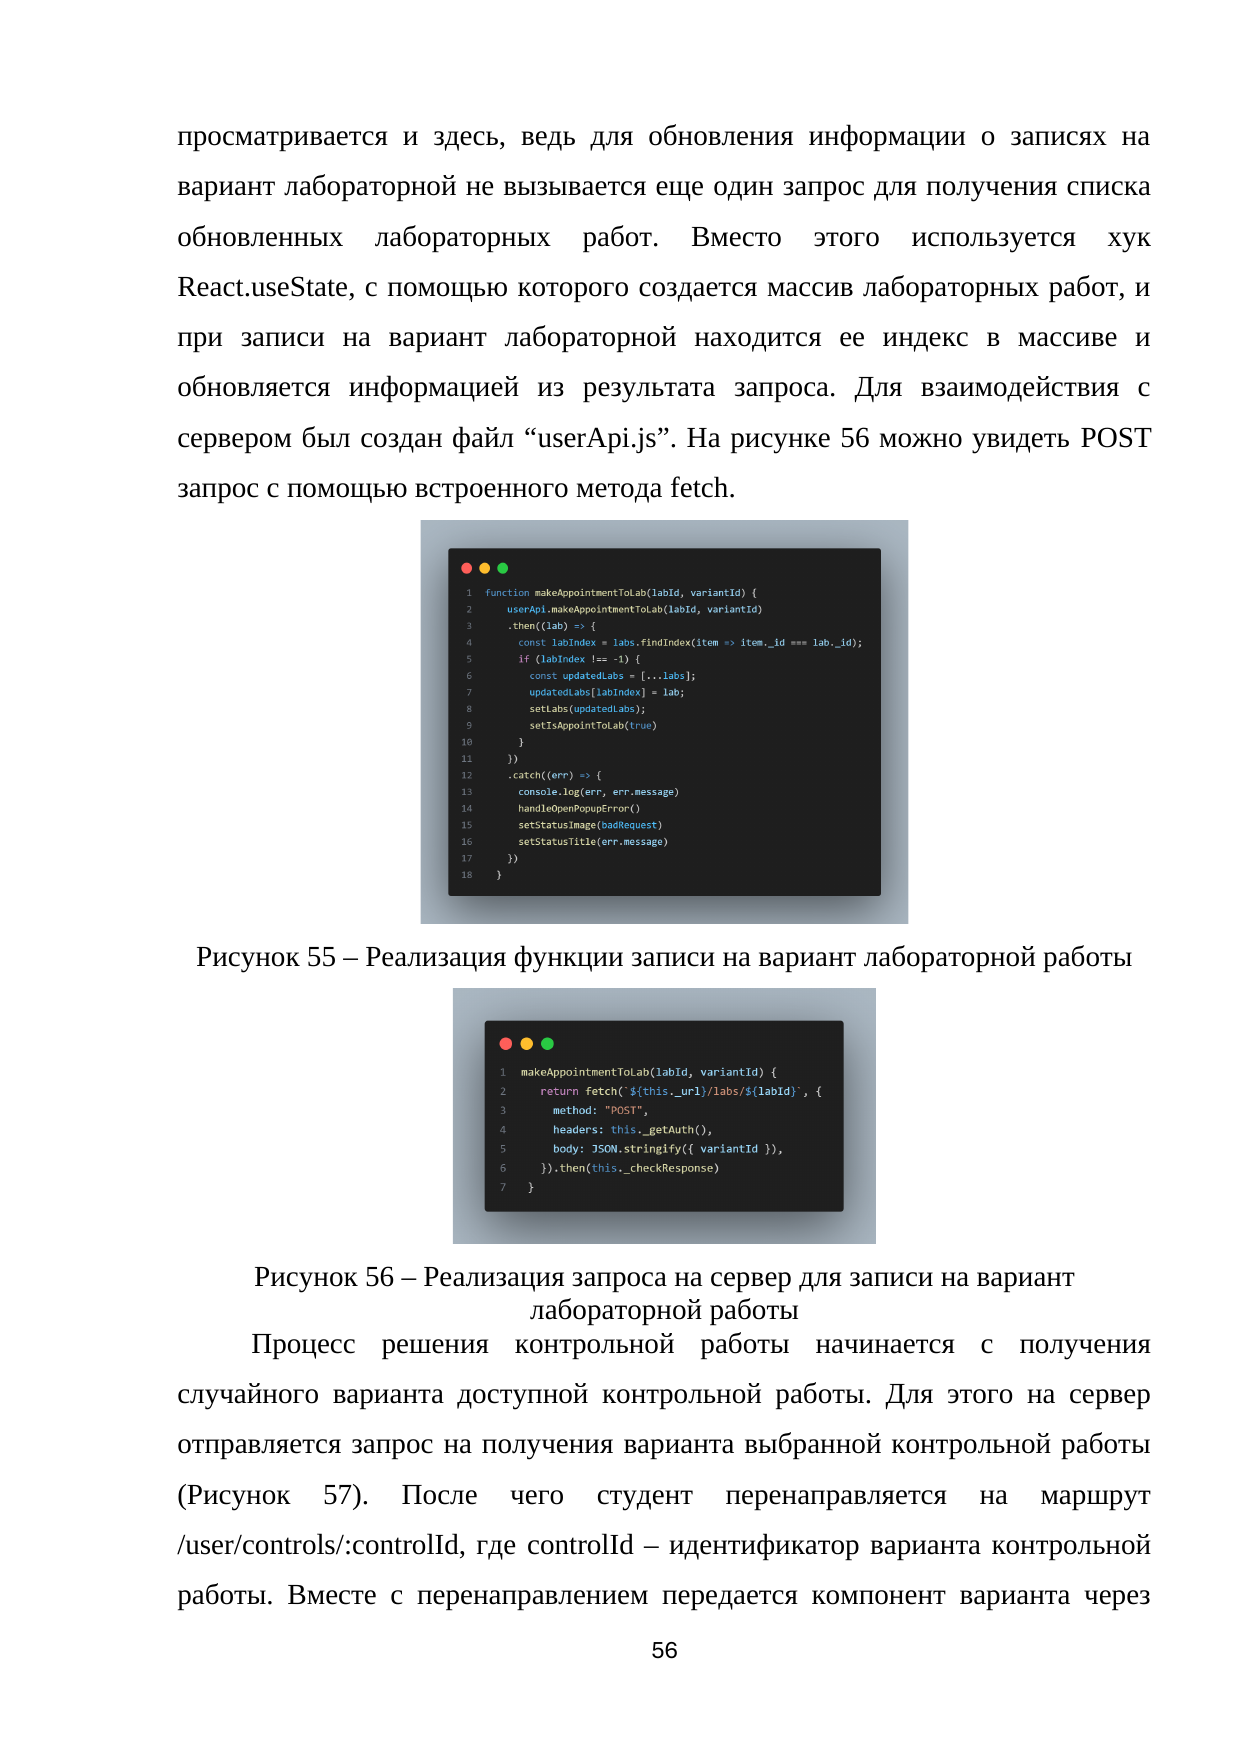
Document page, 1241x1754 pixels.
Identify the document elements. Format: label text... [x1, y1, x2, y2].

text Рисунок 56 – Реализация запроса на сервер для записи на вариант лабораторной работы [177, 1259, 1152, 1326]
picture [452, 988, 876, 1244]
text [177, 118, 1152, 504]
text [177, 1326, 1152, 1611]
text Рисунок 55 – Реализация функции записи на вариант лабораторной работы [177, 939, 1152, 972]
picture [420, 520, 909, 924]
